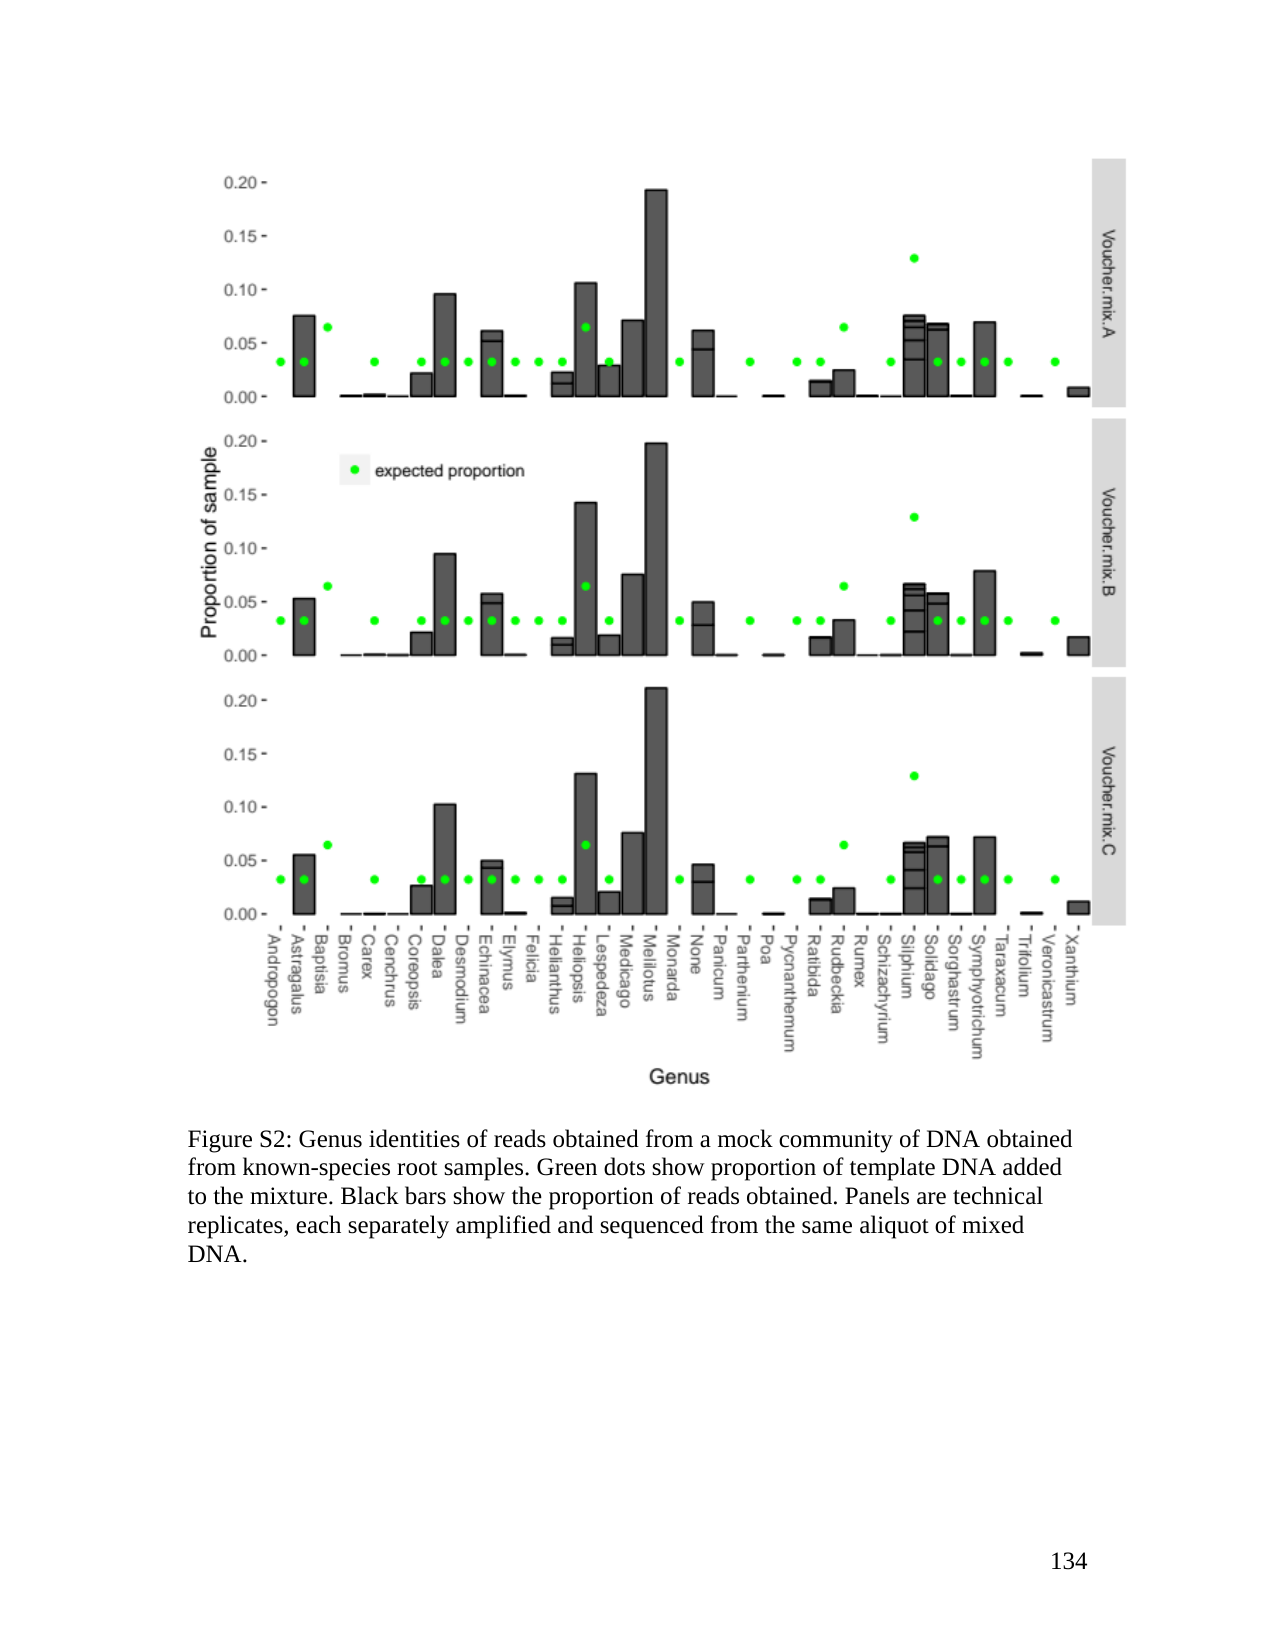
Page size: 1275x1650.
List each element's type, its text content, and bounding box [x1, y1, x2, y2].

text Figure S2: Genus identities of reads obtained from a mock community of DNA obtained from known-species root samples. Green dots show proportion of template DNA added to the mixture. Black bars show the proportion of reads obtained. Panels are technical replicates, each separately amplified and sequenced from the same aliquot of mixed DNA. [187, 1124, 1087, 1267]
